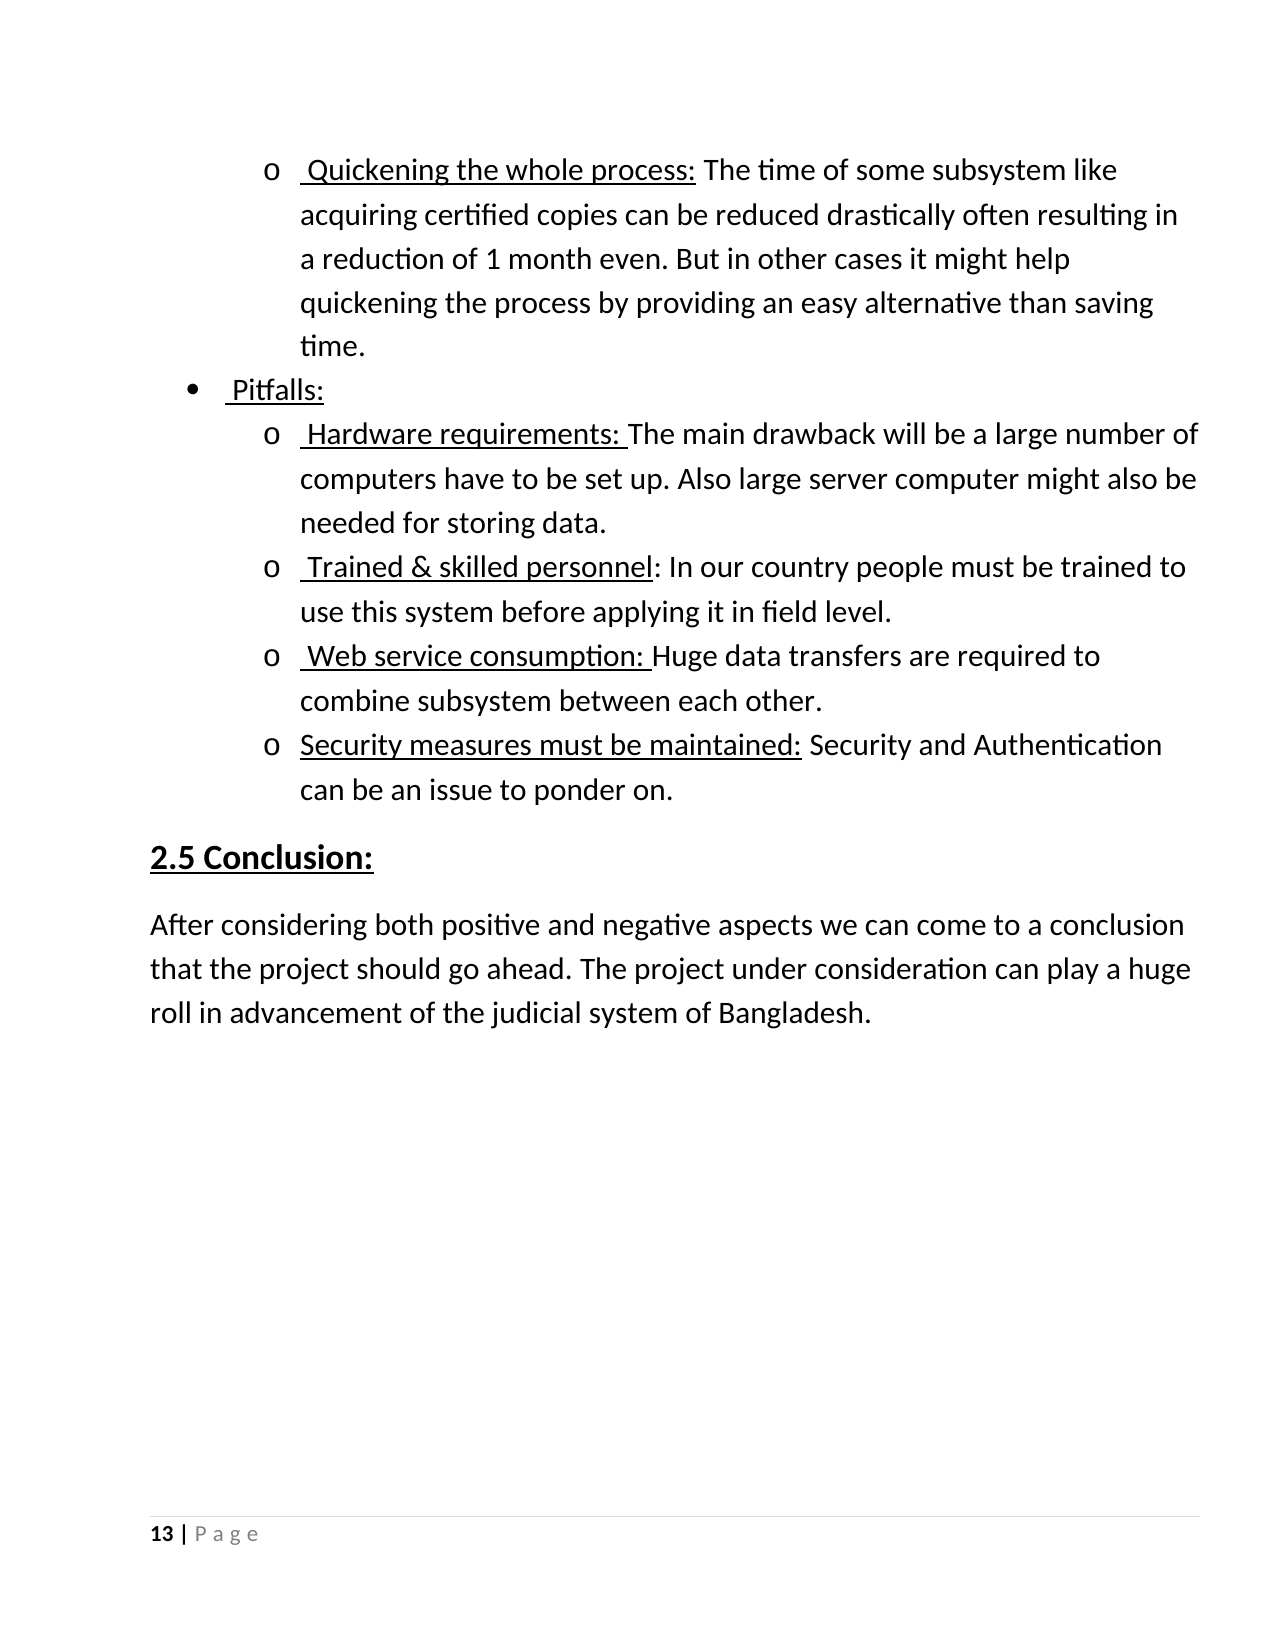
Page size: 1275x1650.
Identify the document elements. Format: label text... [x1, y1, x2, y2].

list Pitfalls: [187, 370, 1200, 408]
text 2.5 Conclusion: [150, 835, 1200, 878]
list Trained & skilled personnel: In our country people must be trained to use this system before applying it in field level. [262, 547, 1200, 630]
list Quickening the whole process: The time of some subsystem like acquiring certified copies can be reduced drastically often resulting in a reduction of 1 month even. But in other cases it might help quickening the process by providing an easy alternative than saving time. [262, 150, 1200, 365]
list Web service consumption: Huge data transfers are required to combine subsystem between each other. [262, 636, 1200, 719]
text After considering both positive and negative aspects we can come to a conclusion that the project should go ahead. The project under consideration can play a huge roll in advancement of the judicial system of Bangladesh. [150, 905, 1200, 1031]
list Hardware requirements: The main drawback will be a large number of computers have to be set up. Also large server computer might also be needed for storing data. [262, 414, 1200, 541]
list Security measures must be maintained: Security and Authentication can be an issue to ponder on. [262, 725, 1200, 808]
